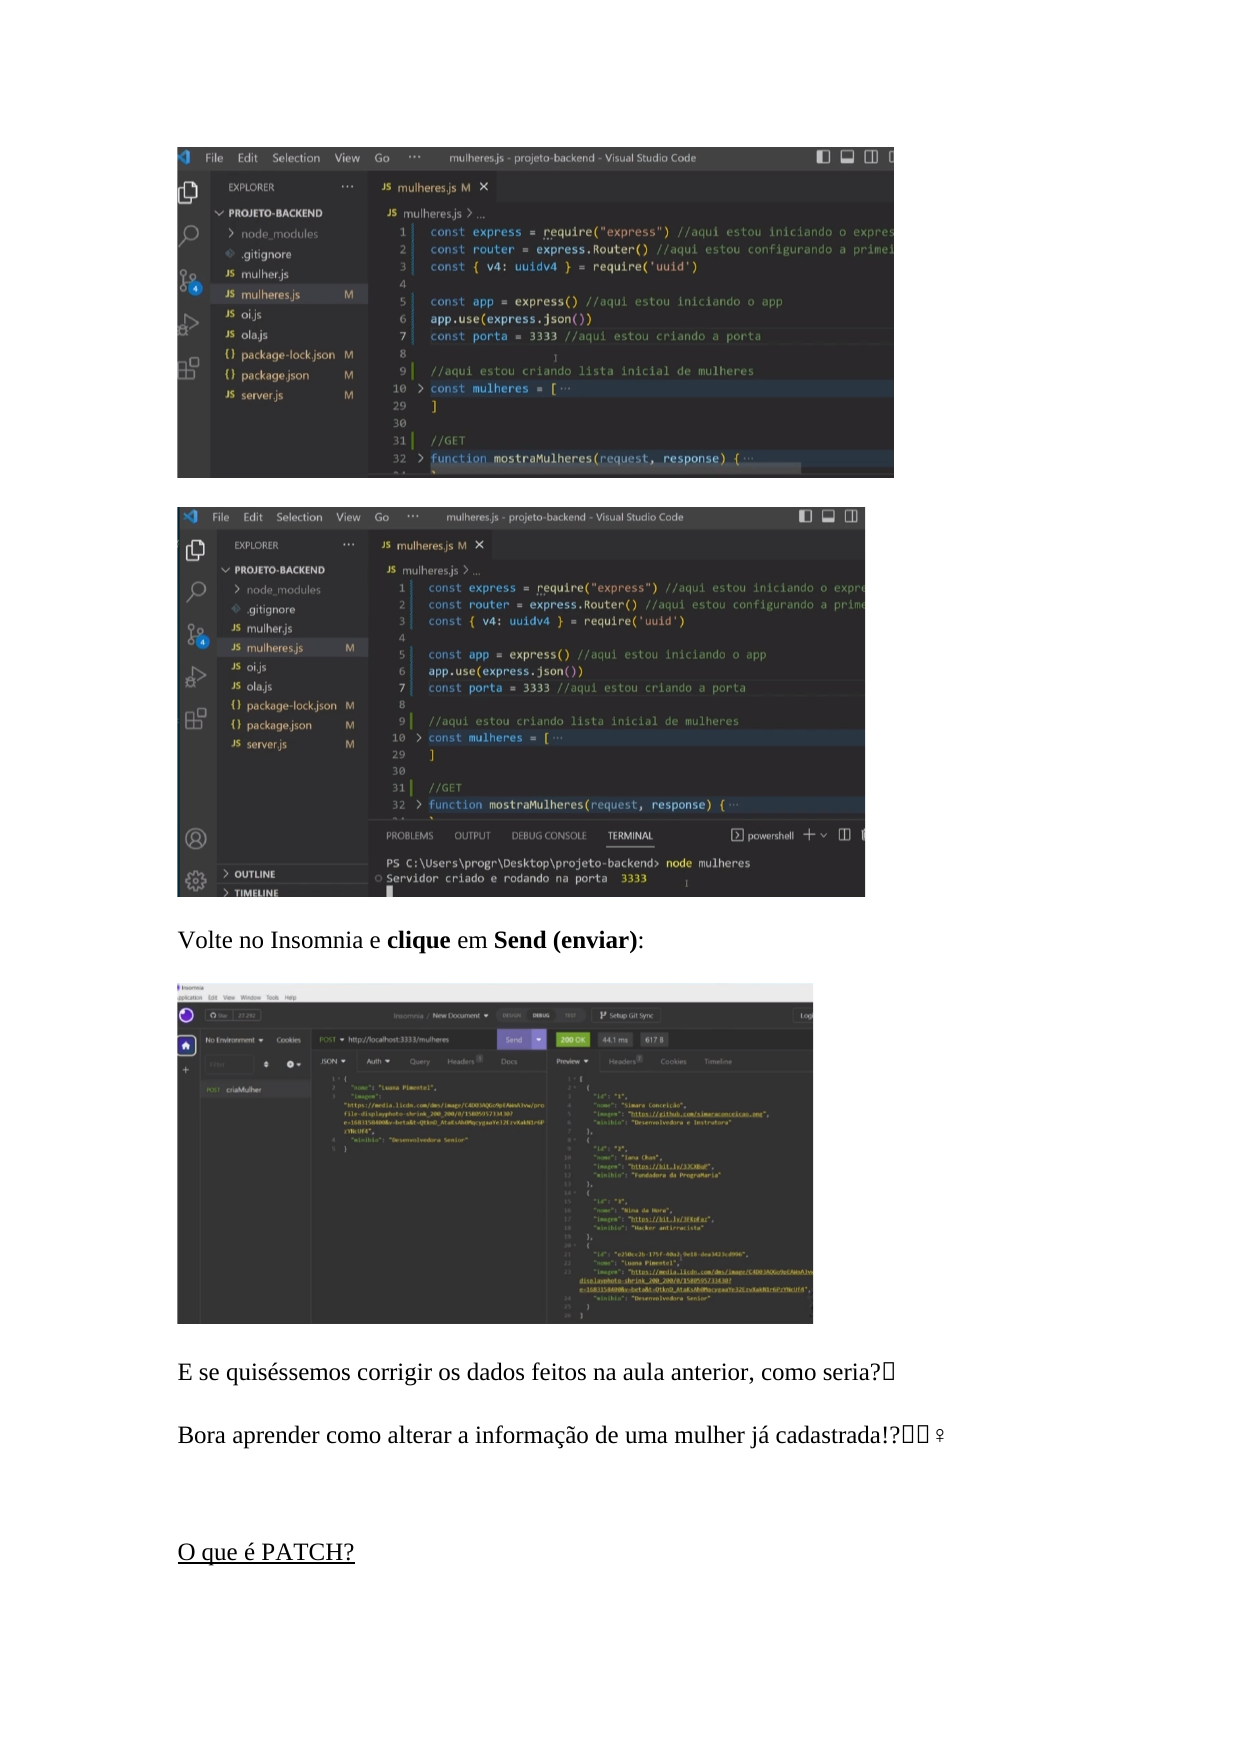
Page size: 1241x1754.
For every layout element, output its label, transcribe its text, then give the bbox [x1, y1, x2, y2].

text Volte no Insomnia e clique em Send (enviar): [177, 926, 1063, 954]
picture [177, 147, 894, 478]
text O que é PATCH? [177, 1537, 1063, 1566]
picture [177, 507, 866, 897]
text Bora aprender como alterar a informação de uma mulher já cadastrada!?🙋🏼‍♀️ [177, 1416, 1063, 1450]
text E se quiséssemos corrigir os dados feitos na aula anterior, como seria?🤔 [177, 1353, 1063, 1387]
picture [177, 983, 814, 1324]
